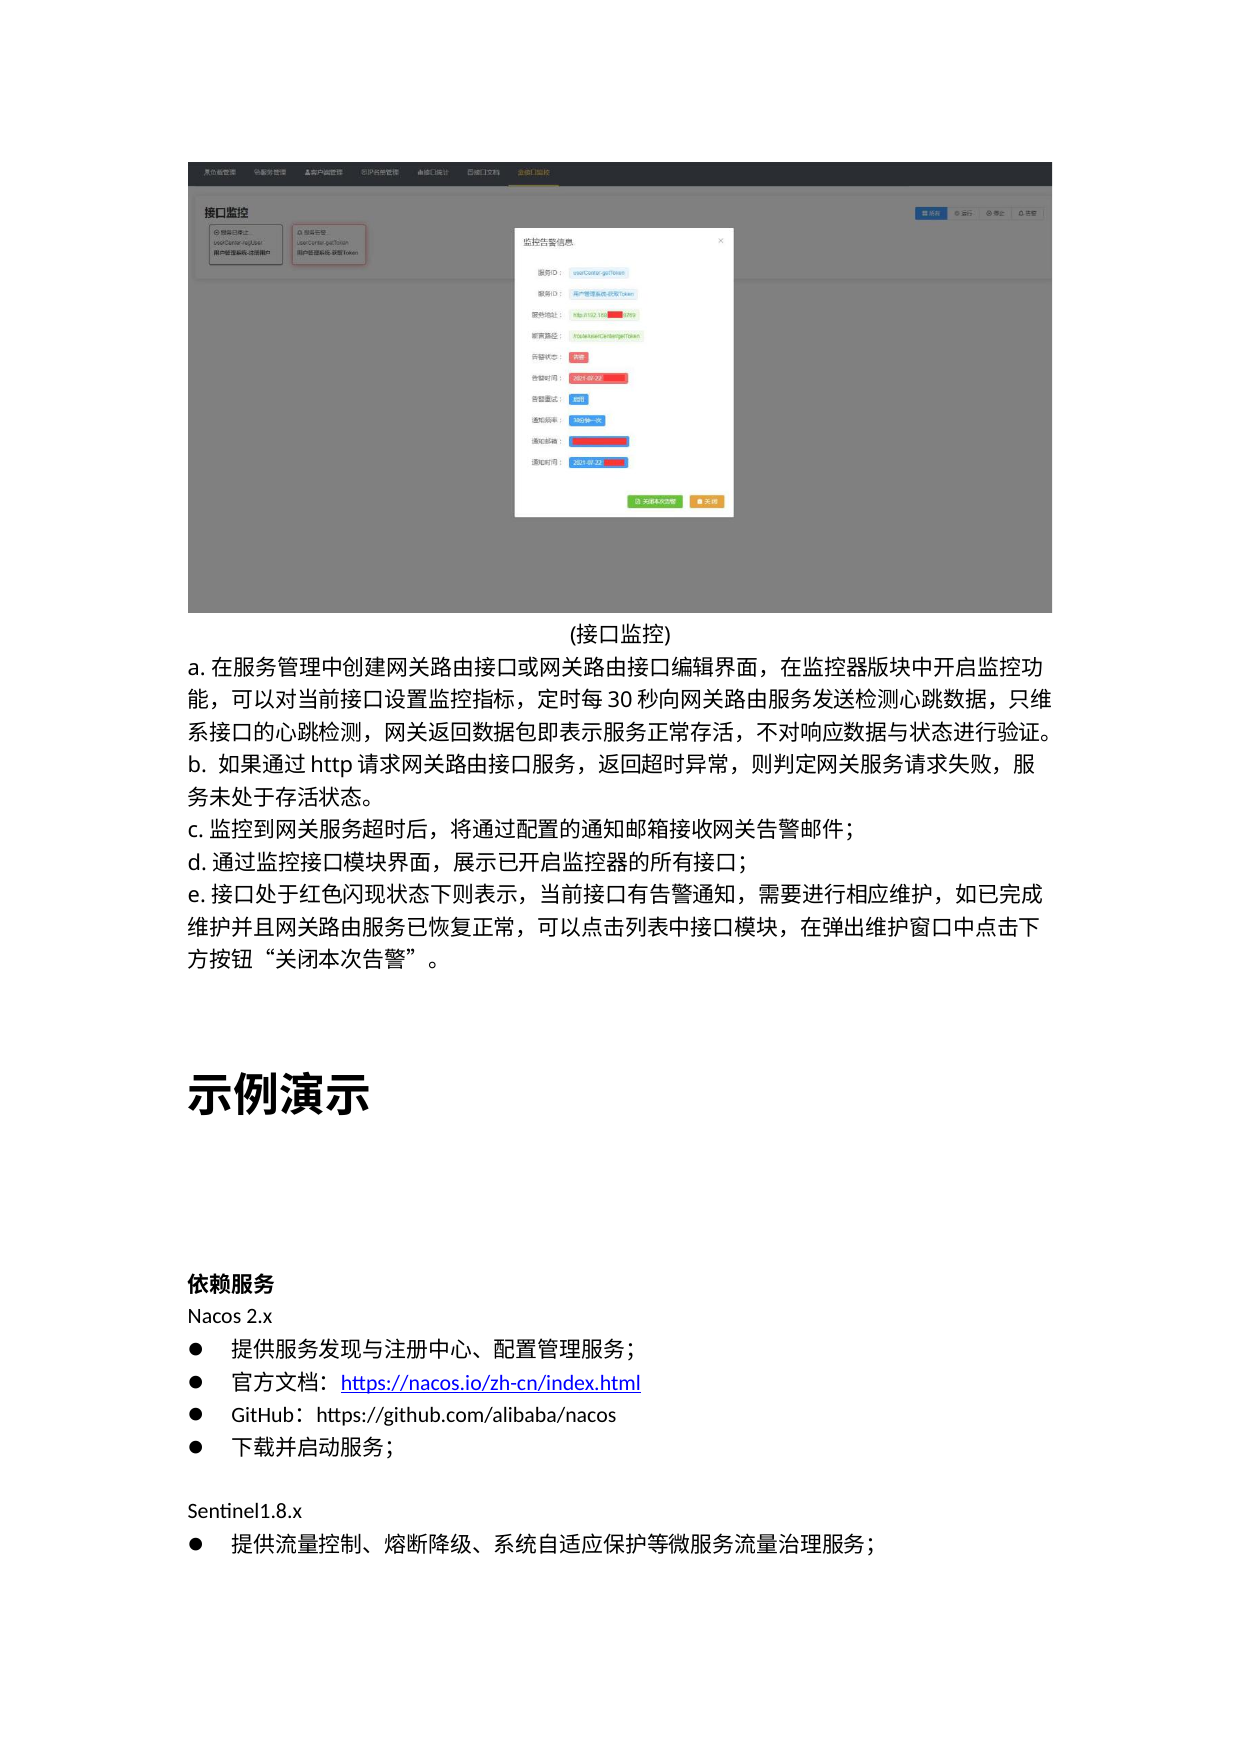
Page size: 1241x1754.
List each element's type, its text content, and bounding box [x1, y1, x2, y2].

text Sentinel1.8.x [187, 1494, 1053, 1527]
list 官方文档：https://nacos.io/zh-cn/index.html [187, 1364, 1053, 1397]
text Nacos 2.x [187, 1299, 1053, 1332]
list 接口处于红色闪现状态下则表示，当前接口有告警通知，需要进行相应维护，如已完成维护并且网关路由服务已恢复正常，可以点击列表中接口模块，在弹出维护窗口中点击下方按钮“关闭本次告警”。 [187, 877, 1053, 974]
subtitle 示例演示 [187, 1042, 1053, 1140]
list 监控到网关服务超时后，将通过配置的通知邮箱接收网关告警邮件； [187, 812, 1053, 844]
list 下载并启动服务； [187, 1429, 1053, 1462]
list GitHub：https://github.com/alibaba/nacos [187, 1397, 1053, 1429]
picture [188, 162, 1053, 613]
list 如果通过http请求网关路由接口服务，返回超时异常，则判定网关服务请求失败，服务未处于存活状态。 [187, 747, 1053, 812]
list 在服务管理中创建网关路由接口或网关路由接口编辑界面，在监控器版块中开启监控功能，可以对当前接口设置监控指标，定时每30秒向网关路由服务发送检测心跳数据，只维系接口的心跳检测，网关返回数据包即表示服务正常存活，不对响应数据与状态进行验证。 [187, 649, 1053, 747]
list 通过监控接口模块界面，展示已开启监控器的所有接口； [187, 844, 1053, 877]
list 提供流量控制、熔断降级、系统自适应保护等微服务流量治理服务； [187, 1527, 1053, 1559]
list 提供服务发现与注册中心、配置管理服务； [187, 1332, 1053, 1364]
text 依赖服务 [187, 1267, 1053, 1299]
text (接口监控) [187, 617, 1053, 649]
